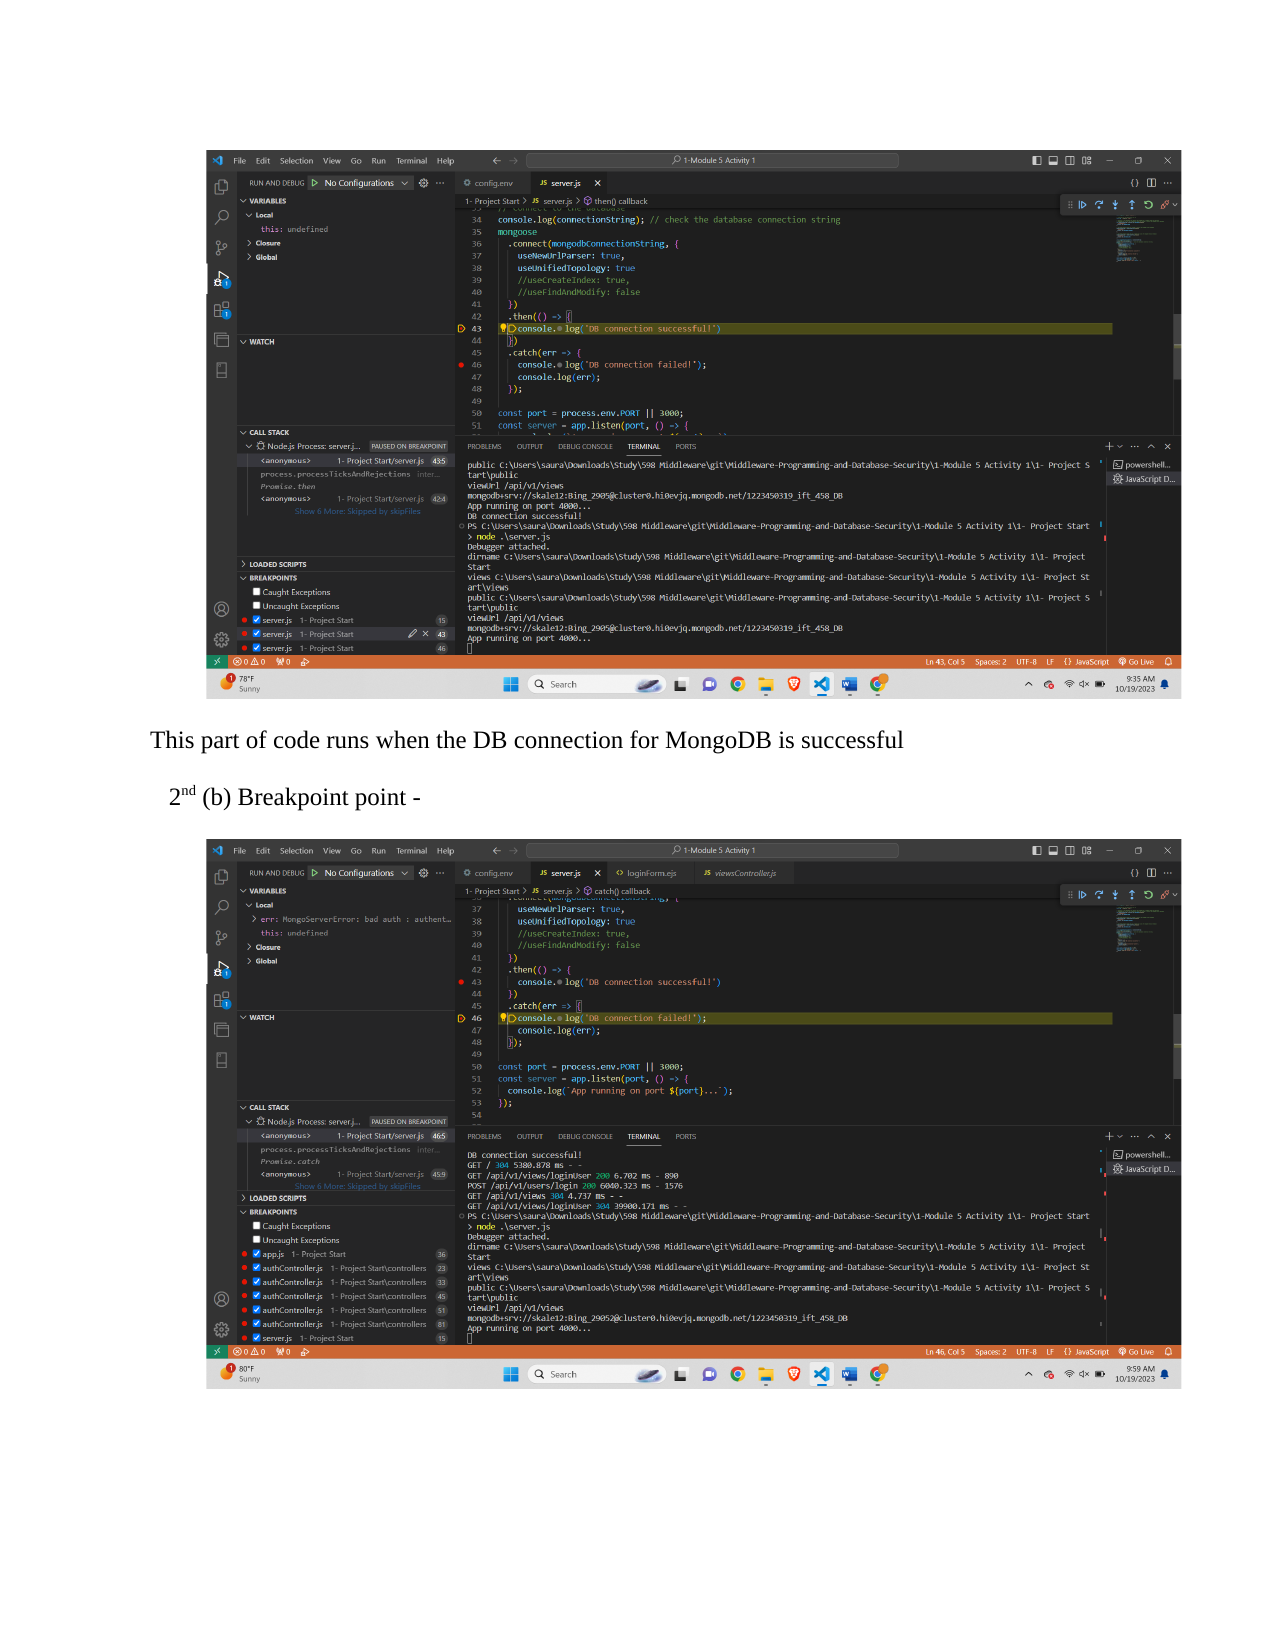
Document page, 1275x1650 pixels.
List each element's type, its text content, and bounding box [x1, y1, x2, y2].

picture [206, 839, 1182, 1389]
picture [206, 150, 1182, 699]
text This part of code runs when the DB connection for MongoDB is successful [150, 725, 1125, 753]
text 2nd (b) Breakpoint point - [169, 782, 1125, 811]
